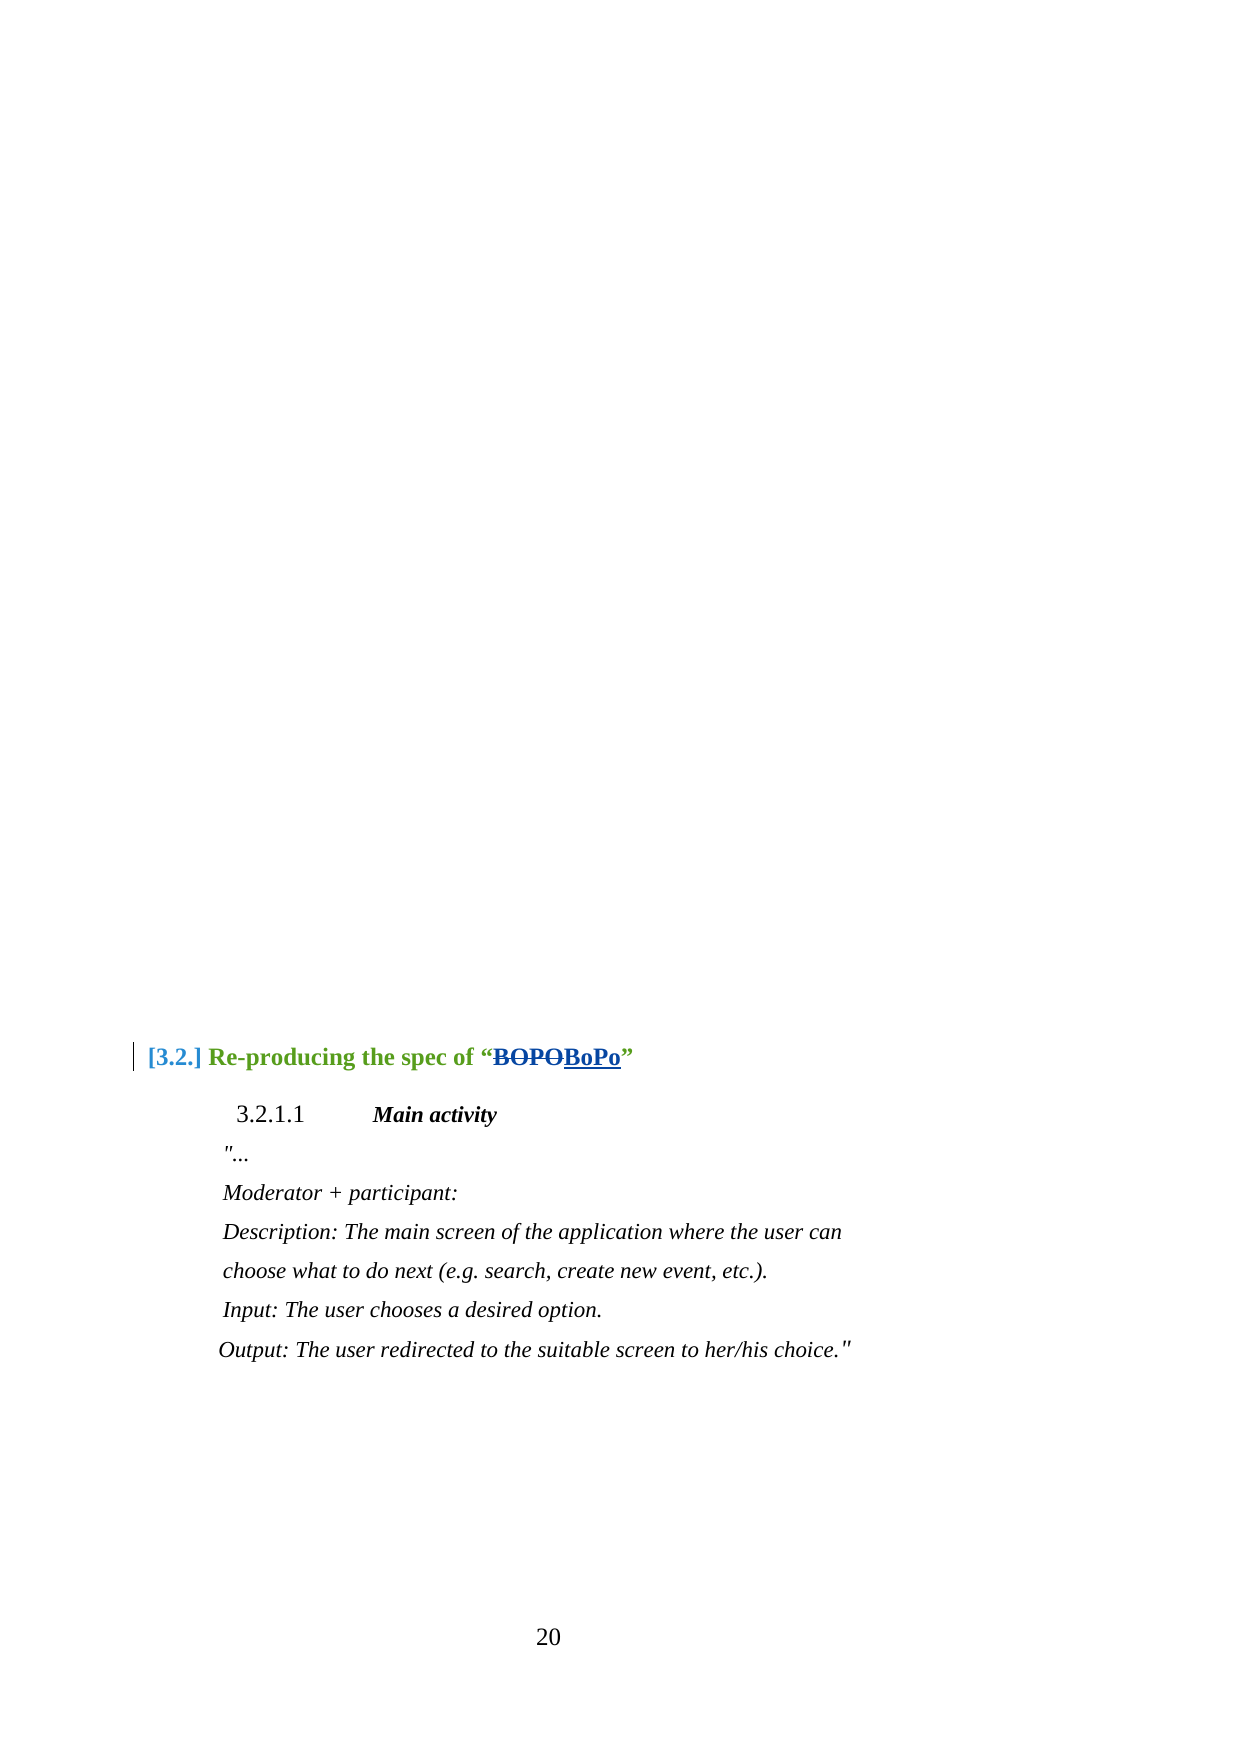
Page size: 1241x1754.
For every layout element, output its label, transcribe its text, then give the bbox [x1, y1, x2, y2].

text Output: The user redirected to the suitable screen to her/his choice." [210, 1334, 1080, 1363]
text Input: The user chooses a desired option. [223, 1296, 1080, 1322]
list Re-producing the spec of “” [148, 1042, 1092, 1071]
text Description: The main screen of the application where the user can [223, 1218, 1080, 1244]
text choose what to do next (e.g. search, create new event, etc.). [223, 1257, 1080, 1283]
text "... [160, 1140, 1080, 1167]
subtitle Main activity [236, 1099, 941, 1128]
text Moderator + participant: [223, 1179, 1080, 1205]
